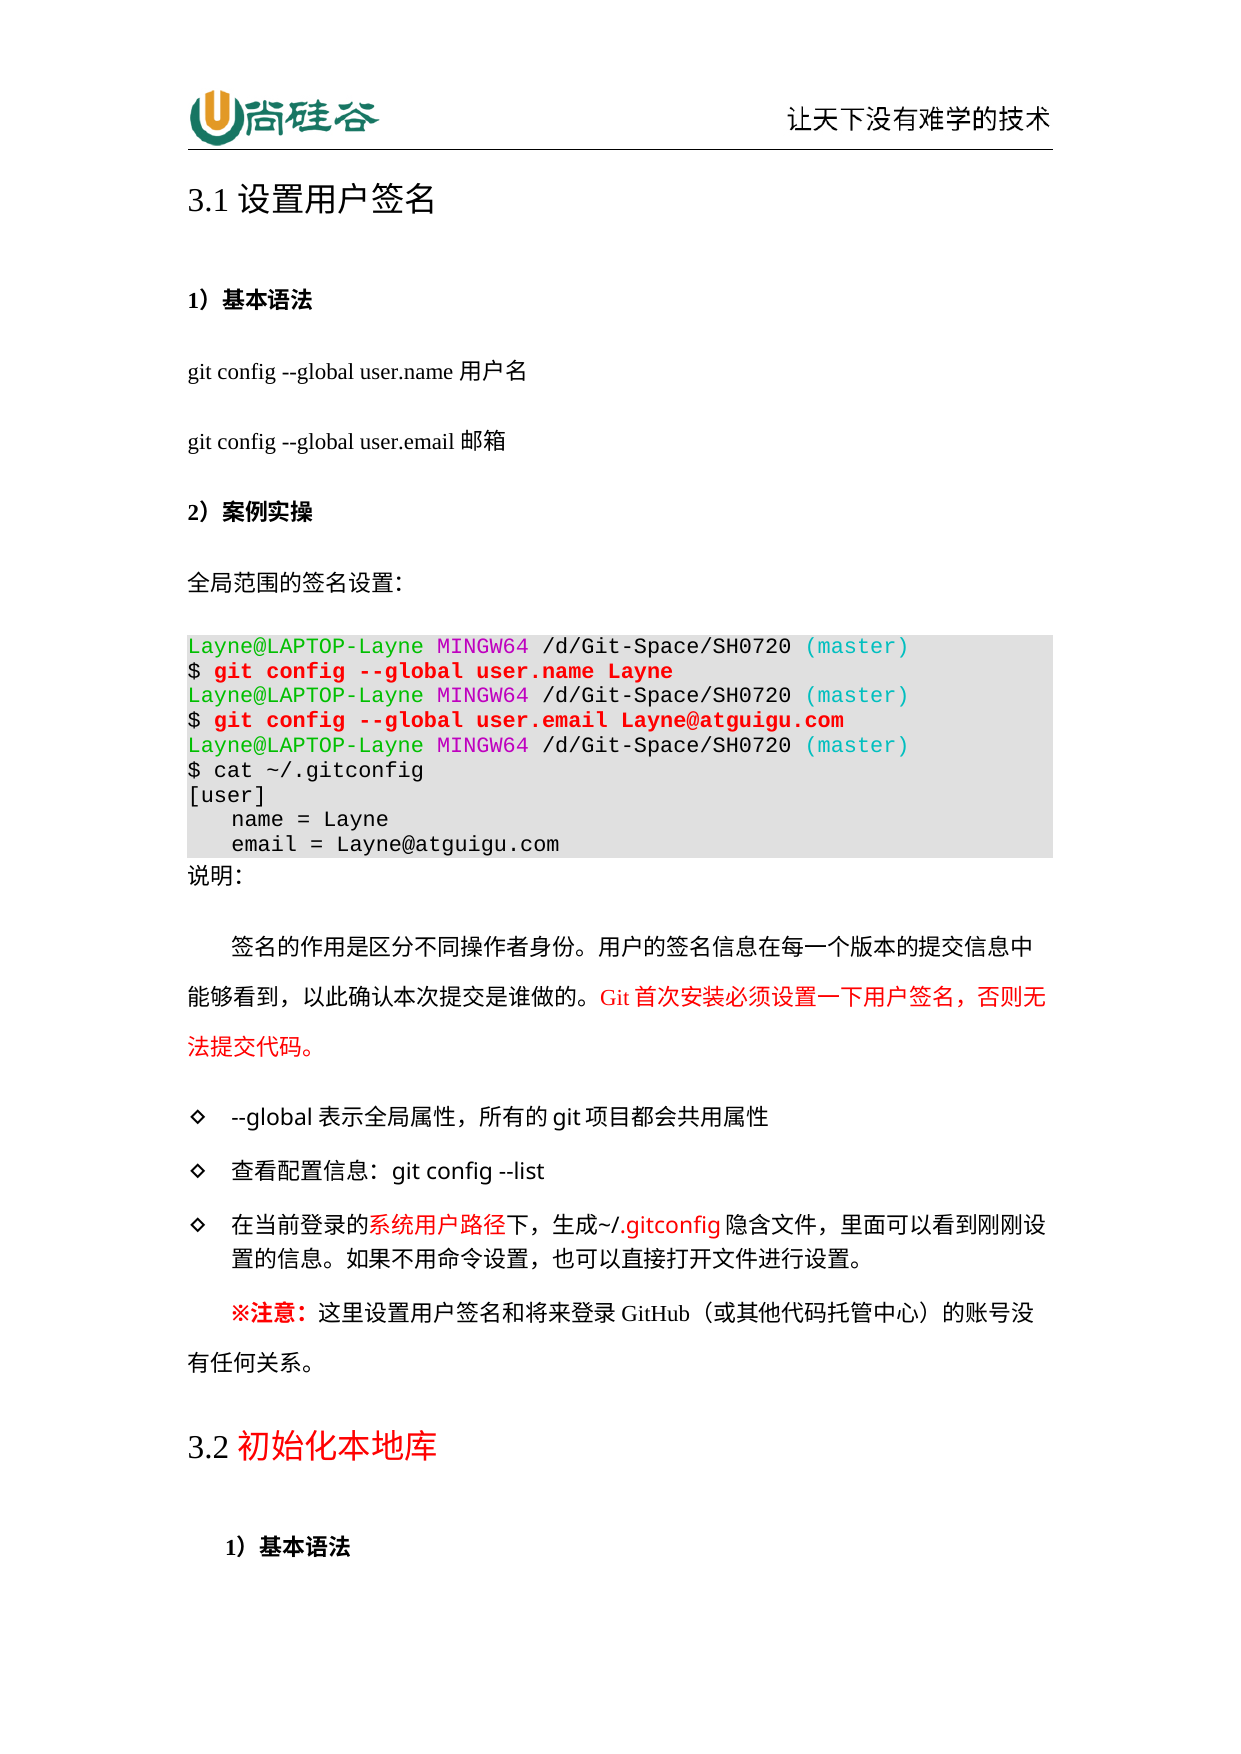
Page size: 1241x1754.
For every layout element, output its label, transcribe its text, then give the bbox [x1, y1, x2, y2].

text 签名的作用是区分不同操作者身份。用户的签名信息在每一个版本的提交信息中能够看到，以此确认本次提交是谁做的。Git首次安装必须设置一下用户签名，否则无法提交代码。 [187, 929, 1053, 1062]
text ※注意：这里设置用户签名和将来登录GitHub（或其他代码托管中心）的账号没有任何关系。 [187, 1295, 1053, 1378]
text git config --global user.email 邮箱 [187, 423, 1053, 456]
text email = Layne@atguigu.com [187, 833, 1053, 858]
text 说明： [187, 858, 1053, 891]
subtitle 3.1 设置用户签名 [187, 172, 1053, 221]
text name = Layne [187, 809, 1053, 833]
text 2）案例实操 [187, 494, 1053, 527]
list 查看配置信息：git config --list [187, 1153, 1053, 1187]
list 1）基本语法 [225, 1529, 1053, 1562]
text [user] [187, 784, 1053, 809]
subtitle 3.2 初始化本地库 [187, 1419, 1053, 1468]
text $ cat ~/.gitconfig [187, 759, 1053, 784]
list 在当前登录的系统用户路径下，生成~/.gitconfig隐含文件，里面可以看到刚刚设置的信息。如果不用命令设置，也可以直接打开文件进行设置。 [187, 1207, 1053, 1274]
text Layne@LAPTOP-Layne MINGW64 /d/Git-Space/SH0720 (master) [187, 635, 1053, 660]
text Layne@LAPTOP-Layne MINGW64 /d/Git-Space/SH0720 (master) [187, 685, 1053, 709]
list --global 表示全局属性，所有的git项目都会共用属性 [187, 1099, 1053, 1132]
text 1）基本语法 [187, 282, 1053, 315]
text $ git config --global user.email Layne@atguigu.com [187, 709, 1053, 734]
text Layne@LAPTOP-Layne MINGW64 /d/Git-Space/SH0720 (master) [187, 734, 1053, 759]
text 全局范围的签名设置： [187, 564, 1053, 598]
text git config --global user.name 用户名 [187, 353, 1053, 386]
text $ git config --global user.name Layne [187, 660, 1053, 685]
picture [187, 88, 1053, 147]
